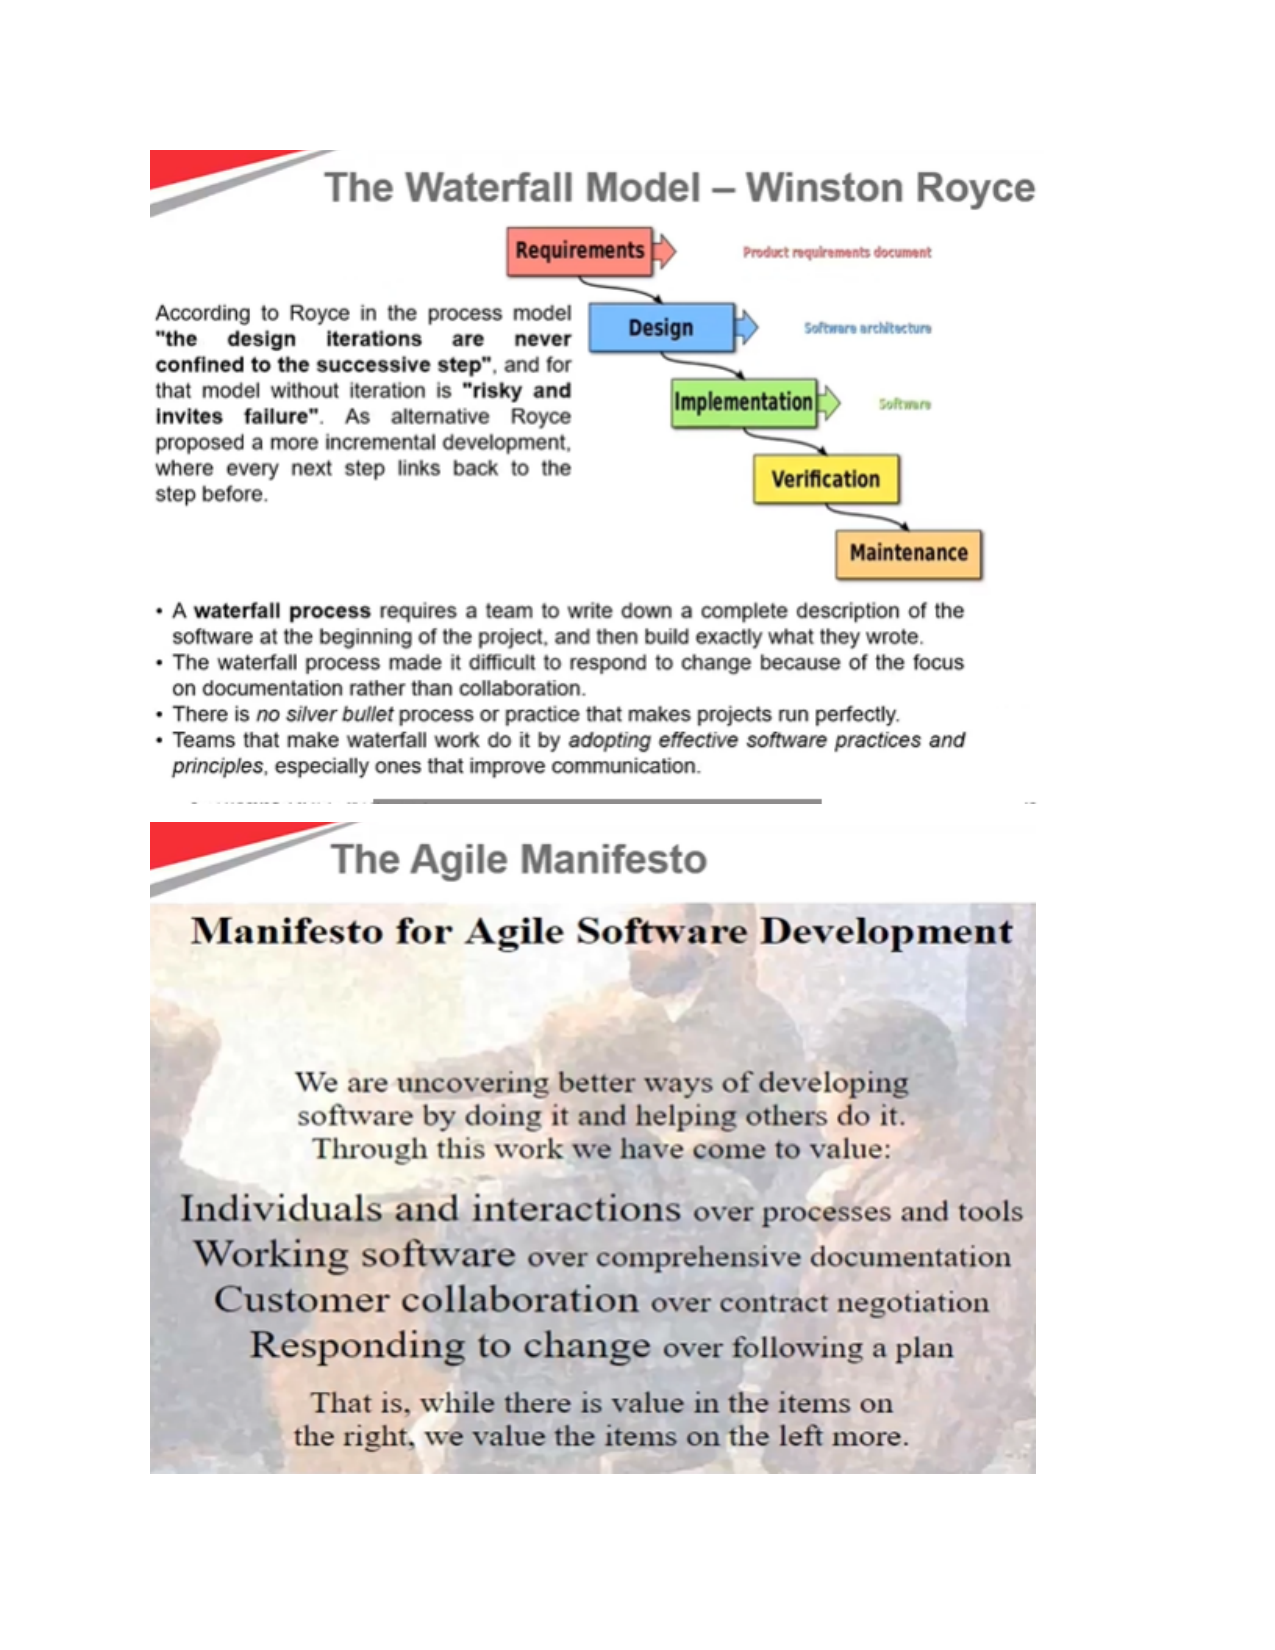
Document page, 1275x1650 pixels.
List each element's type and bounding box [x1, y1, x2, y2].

picture [150, 150, 1044, 804]
picture [150, 822, 1036, 1474]
